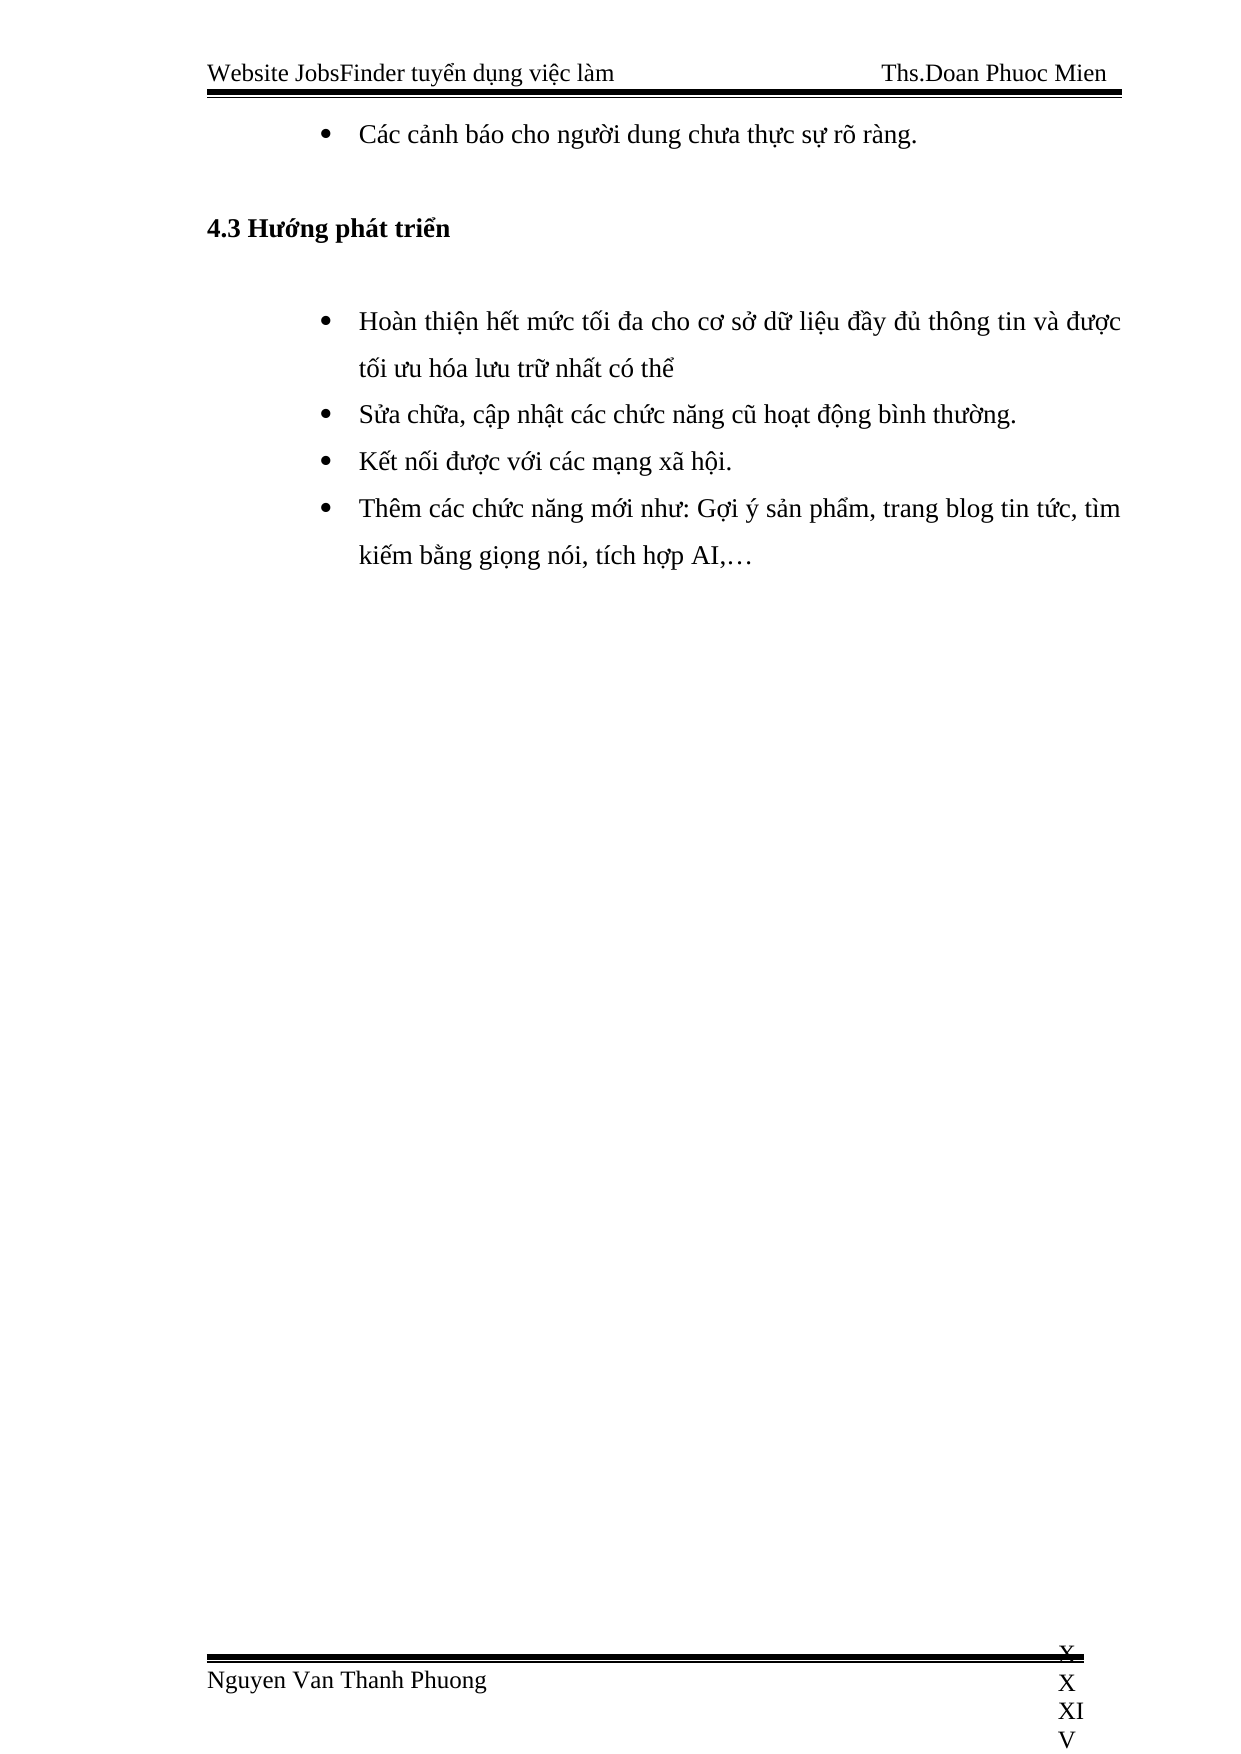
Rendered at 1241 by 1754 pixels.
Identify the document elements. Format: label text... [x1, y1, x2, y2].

subtitle 4.3 Hướng phát triển [207, 212, 1122, 243]
list Sửa chữa, cập nhật các chức năng cũ hoạt động bình thường. [321, 398, 1122, 430]
list Kết nối được với các mạng xã hội. [321, 445, 1122, 477]
list Các cảnh báo cho người dung chưa thực sự rõ ràng. [321, 118, 1122, 149]
list Thêm các chức năng mới như: Gợi ý sản phẩm, trang blog tin tức, tìm kiếm bằng giọng nói, tích hợp AI,… [321, 492, 1122, 570]
list Hoàn thiện hết mức tối đa cho cơ sở dữ liệu đầy đủ thông tin và được tối ưu hóa lưu trữ nhất có thể [321, 305, 1122, 383]
